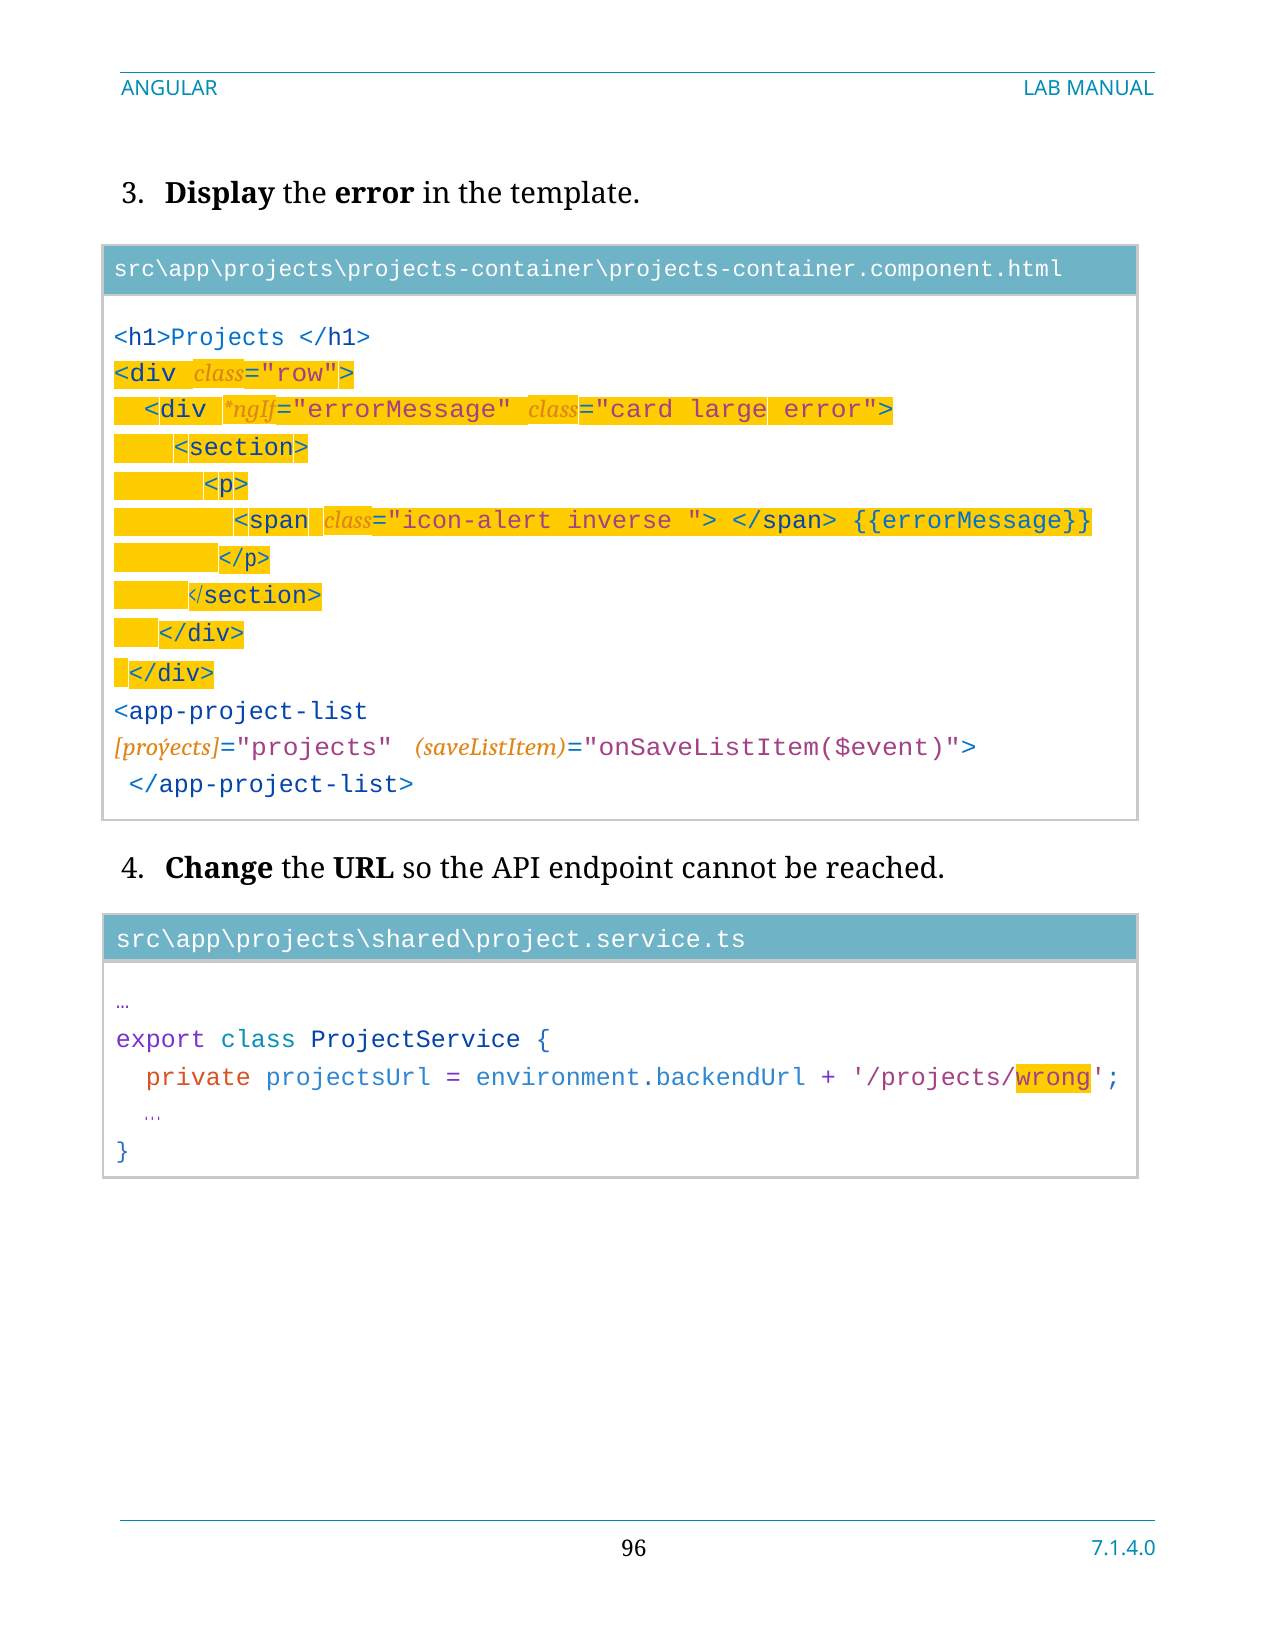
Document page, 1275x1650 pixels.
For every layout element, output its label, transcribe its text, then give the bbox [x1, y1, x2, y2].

table_header src\app\projects\projects-container\projects-container.component.html [104, 246, 1136, 294]
list Display the error in the template. [121, 172, 1198, 212]
table_header src\app\projects\shared\project.service.ts [104, 915, 1136, 959]
table_cell <h1>Projects </h1> <div class="row"> <div *ngIf="errorMessage" class="card large error"> <section> <p> <span class="icon-alert inverse "> </span> {{errorMessage}} </p> </section> </div> </div> <app-project-list [proýects]="projects" (saveListItem)="onSaveListItem($event)"> </app-project-list> [104, 296, 1136, 819]
list Change the URL so the API endpoint cannot be reached. [121, 848, 1198, 887]
table_cell … export class ProjectService { private projectsUrl = environment.backendUrl + '/projects/wrong'; ... } [104, 963, 1136, 1176]
